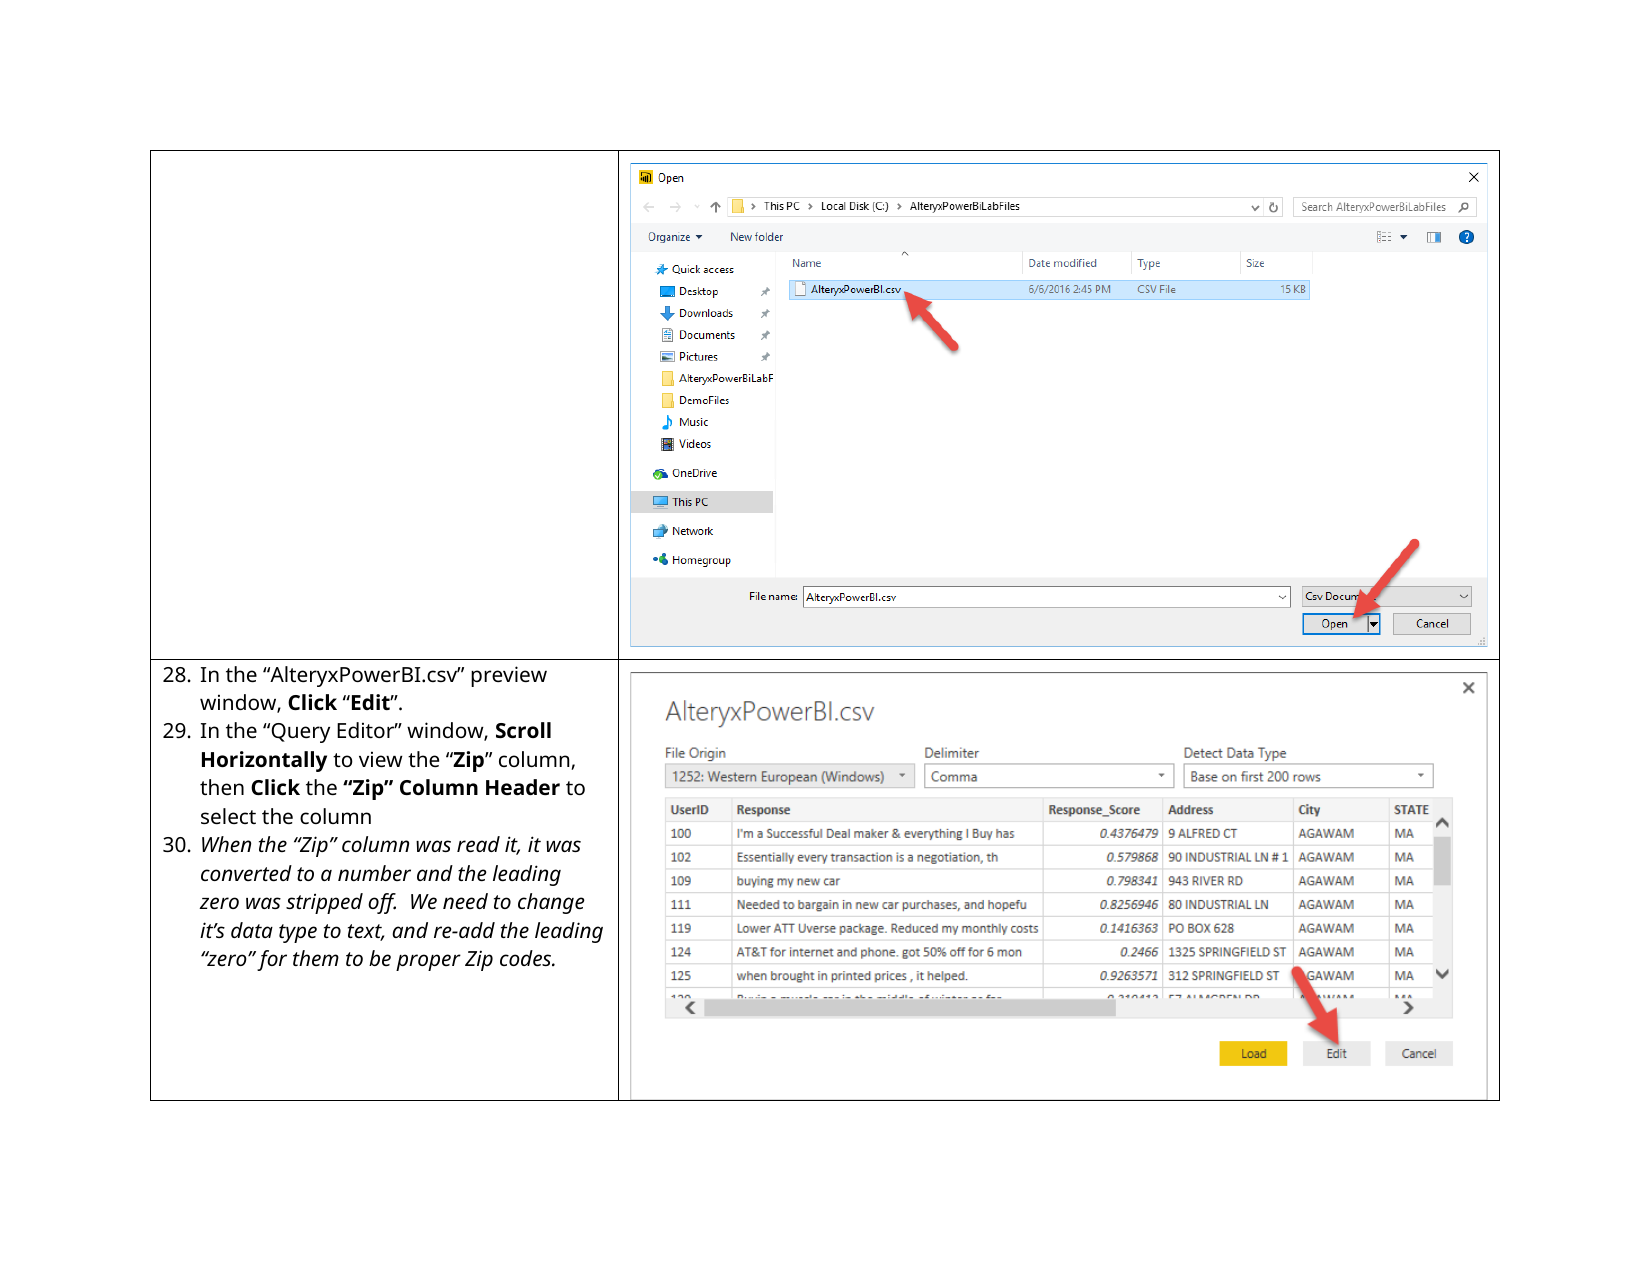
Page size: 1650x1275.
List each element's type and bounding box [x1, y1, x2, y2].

table_cell [619, 151, 1499, 659]
table_cell [151, 151, 618, 659]
picture [630, 163, 1488, 647]
table_cell [619, 660, 1499, 1100]
table_cell [151, 660, 618, 1100]
picture [630, 672, 1488, 1100]
